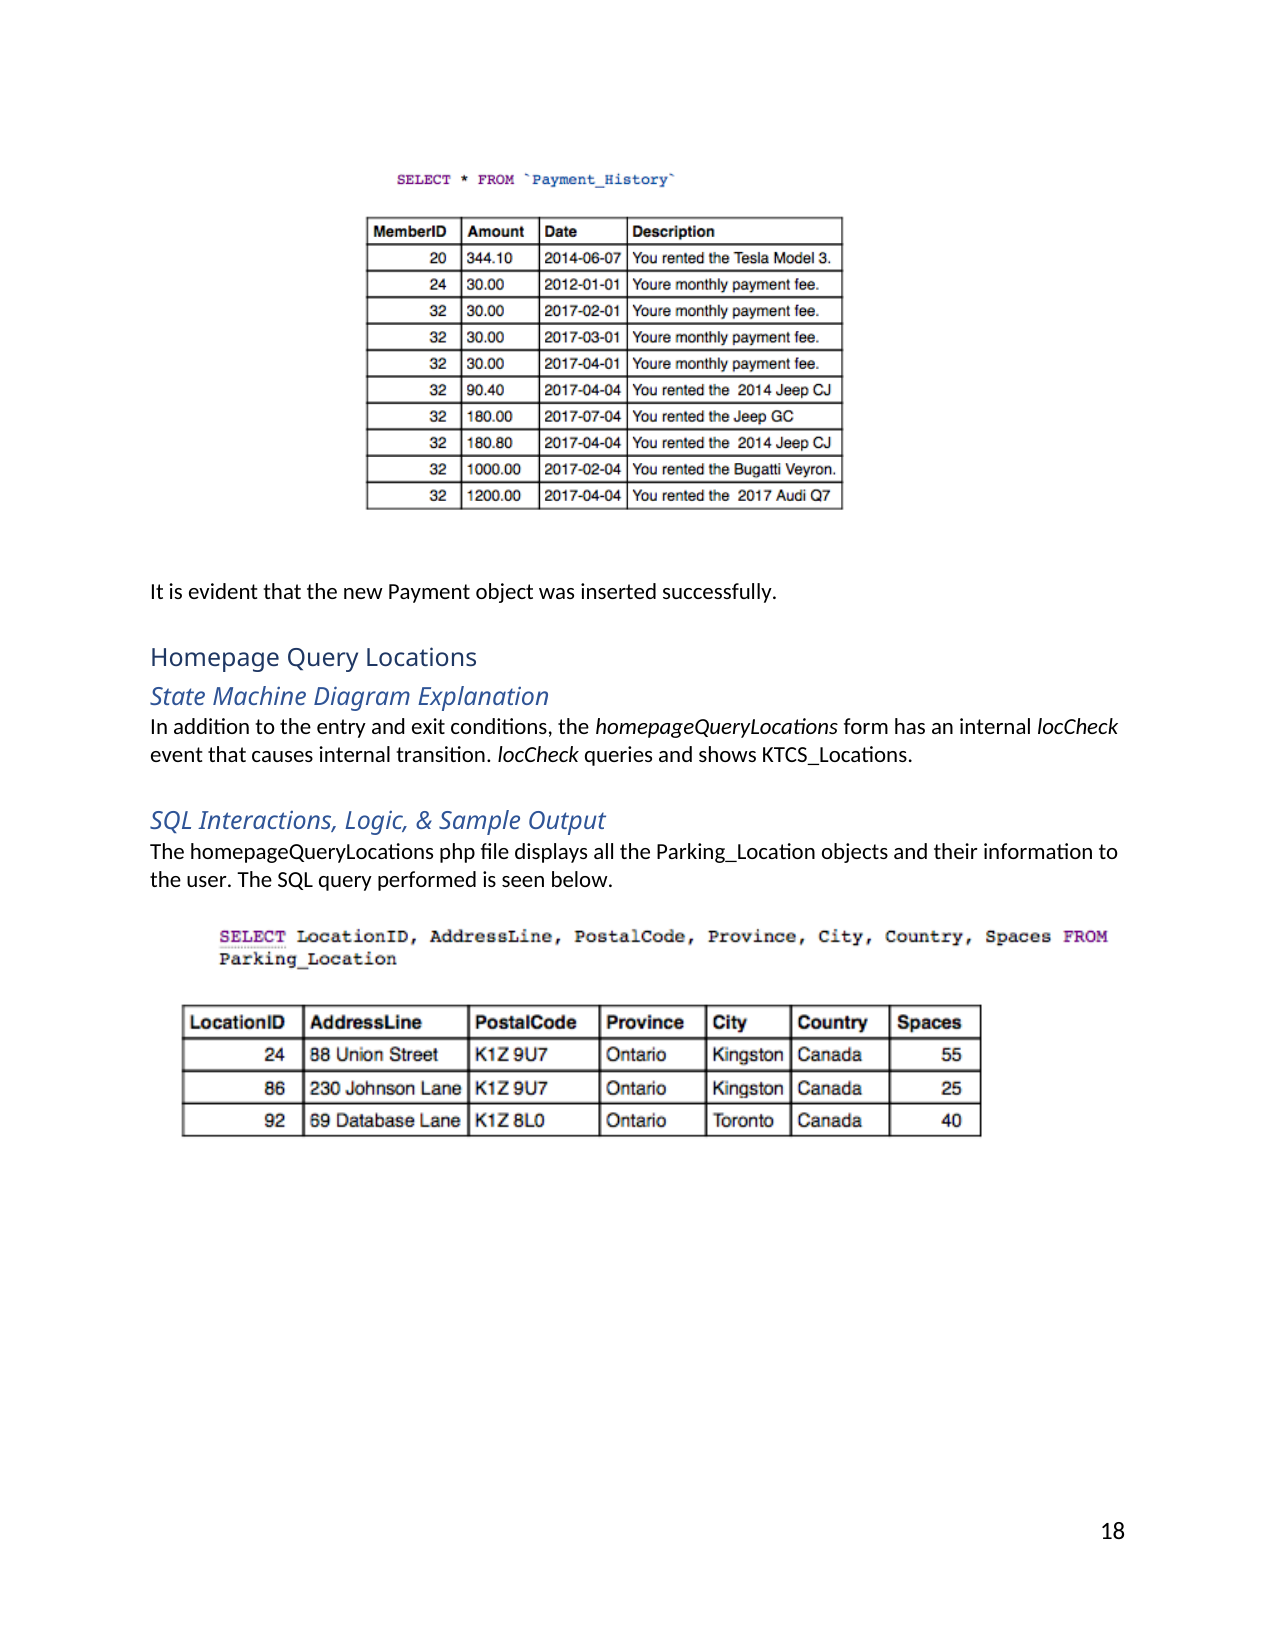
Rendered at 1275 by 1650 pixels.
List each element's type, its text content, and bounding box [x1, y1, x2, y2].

subtitle Homepage Query Locations [150, 640, 1125, 674]
subtitle State Machine Diagram Explanation [150, 678, 1125, 712]
text It is evident that the new Payment object was inserted successfully. [150, 577, 1125, 605]
picture [150, 923, 1125, 1161]
text The homepageQueryLocations php file displays all the Parking_Location objects and their information to the user. The SQL query performed is seen below. [150, 837, 1125, 893]
subtitle SQL Interactions, Logic, & Sample Output [150, 803, 1125, 837]
text In addition to the entry and exit conditions, the homepageQueryLocations form has an internal locCheck event that causes internal transition. locCheck queries and shows KTCS_Locations. [150, 712, 1125, 768]
picture [342, 150, 933, 550]
